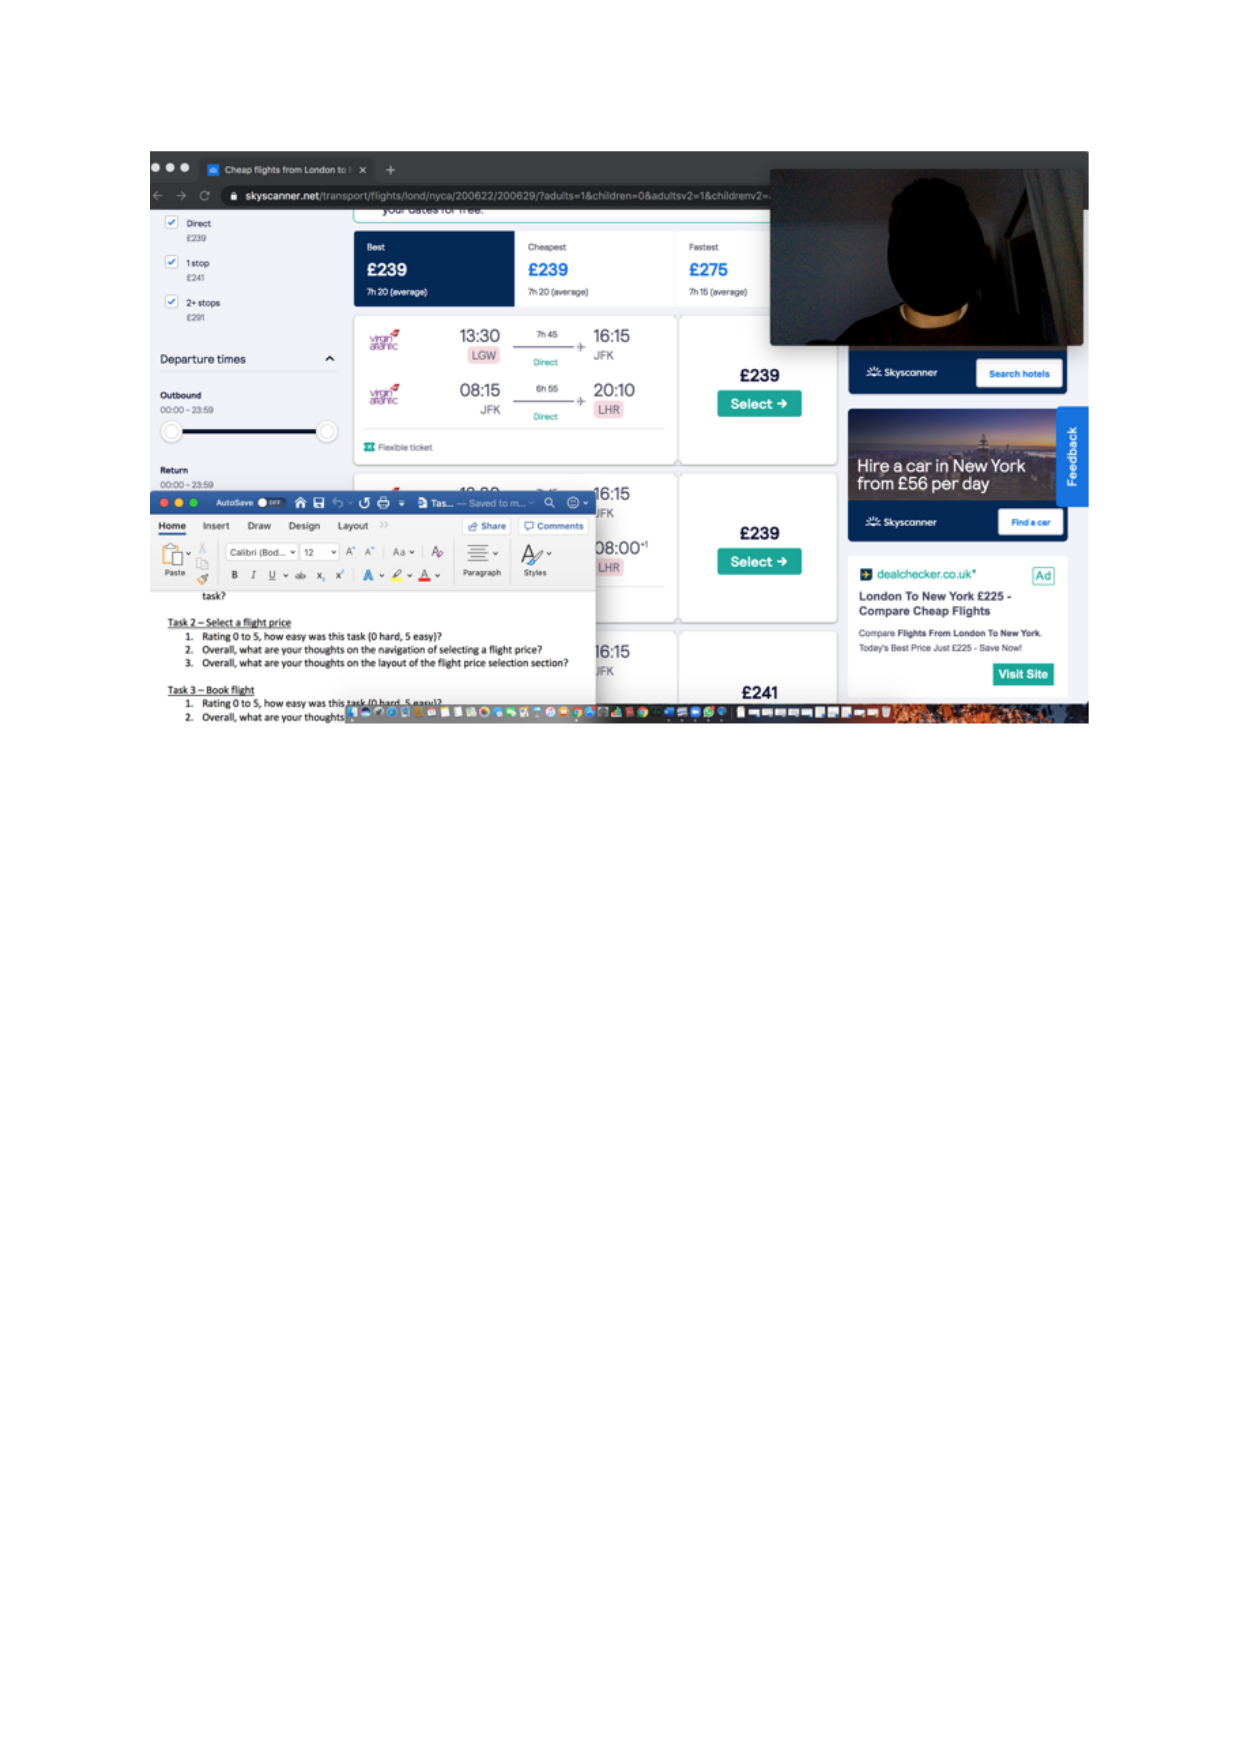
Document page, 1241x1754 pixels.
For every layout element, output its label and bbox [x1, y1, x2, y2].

picture [150, 150, 1089, 725]
